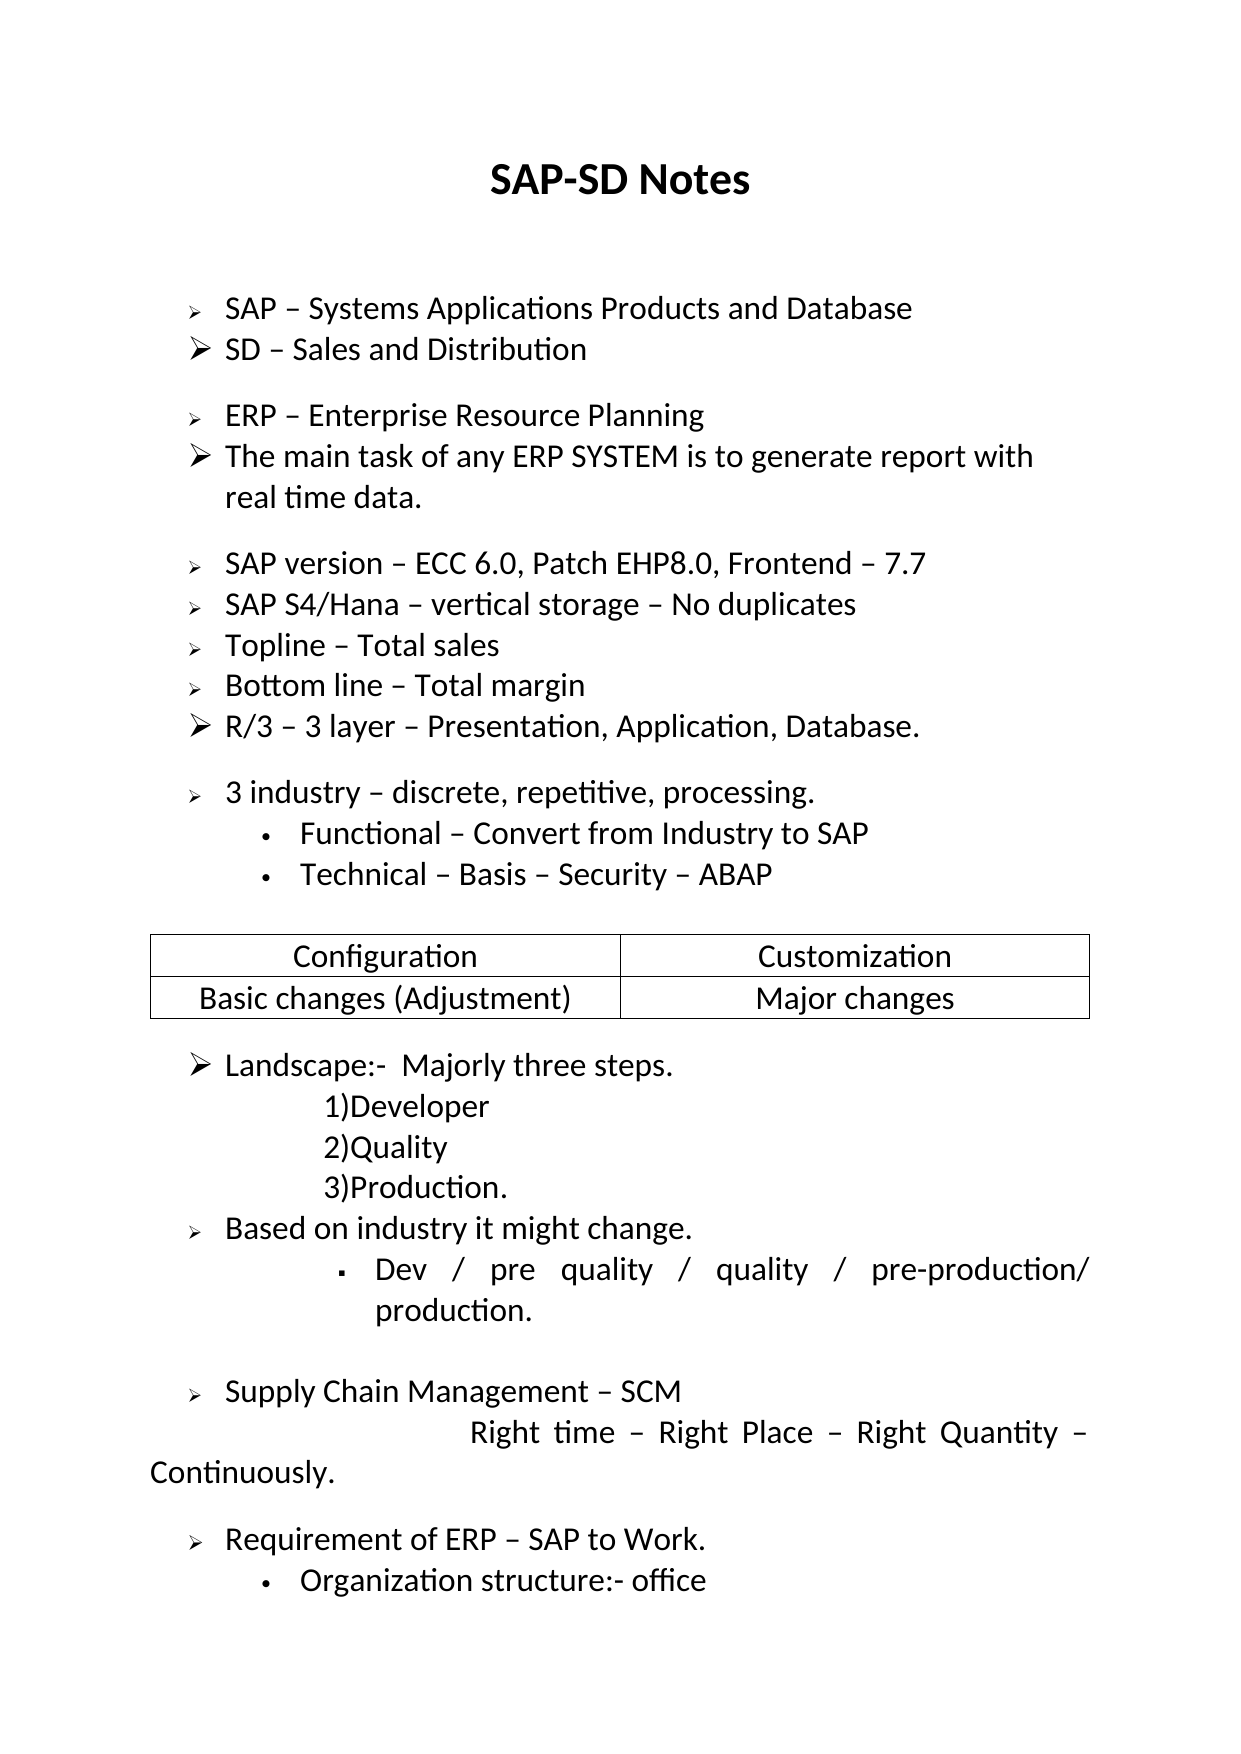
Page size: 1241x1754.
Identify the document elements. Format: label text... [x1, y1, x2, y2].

table_header Configuration [151, 935, 620, 976]
text 1)Developer [150, 1085, 1090, 1126]
list Based on industry it might change. [187, 1207, 1090, 1248]
list Dev / pre quality / quality / pre-production/ production. [337, 1248, 1090, 1329]
list ERP – Enterprise Resource Planning [187, 394, 1090, 435]
list Requirement of ERP – SAP to Work. [187, 1518, 1090, 1558]
list Functional – Convert from Industry to SAP [262, 812, 1090, 853]
text 3)Production. [150, 1166, 1090, 1207]
text 2)Quality [150, 1126, 1090, 1166]
text SAP-SD Notes [150, 150, 1090, 206]
list Supply Chain Management – SCM [187, 1370, 1090, 1411]
table_cell Basic changes (Adjustment) [151, 977, 620, 1018]
table_header Customization [621, 935, 1089, 976]
list SAP S4/Hana – vertical storage – No duplicates [187, 583, 1090, 623]
list Topline – Total sales [187, 623, 1090, 664]
table_cell Major changes [621, 977, 1089, 1018]
list Technical – Basis – Security – ABAP [262, 853, 1090, 893]
list SD – Sales and Distribution [187, 328, 1090, 369]
list R/3 – 3 layer – Presentation, Application, Database. [187, 705, 1090, 746]
list The main task of any ERP SYSTEM is to generate report with real time data. [187, 435, 1090, 517]
list Bottom line – Total margin [187, 664, 1090, 705]
list SAP – Systems Applications Products and Database [187, 287, 1090, 328]
list Organization structure:- office [262, 1558, 1090, 1599]
text Right time – Right Place – Right Quantity – Continuously. [150, 1411, 1090, 1492]
list SAP version – ECC 6.0, Patch EHP8.0, Frontend – 7.7 [187, 542, 1090, 583]
list Landscape:- Majorly three steps. [187, 1044, 1090, 1085]
list 3 industry – discrete, repetitive, processing. [187, 771, 1090, 812]
